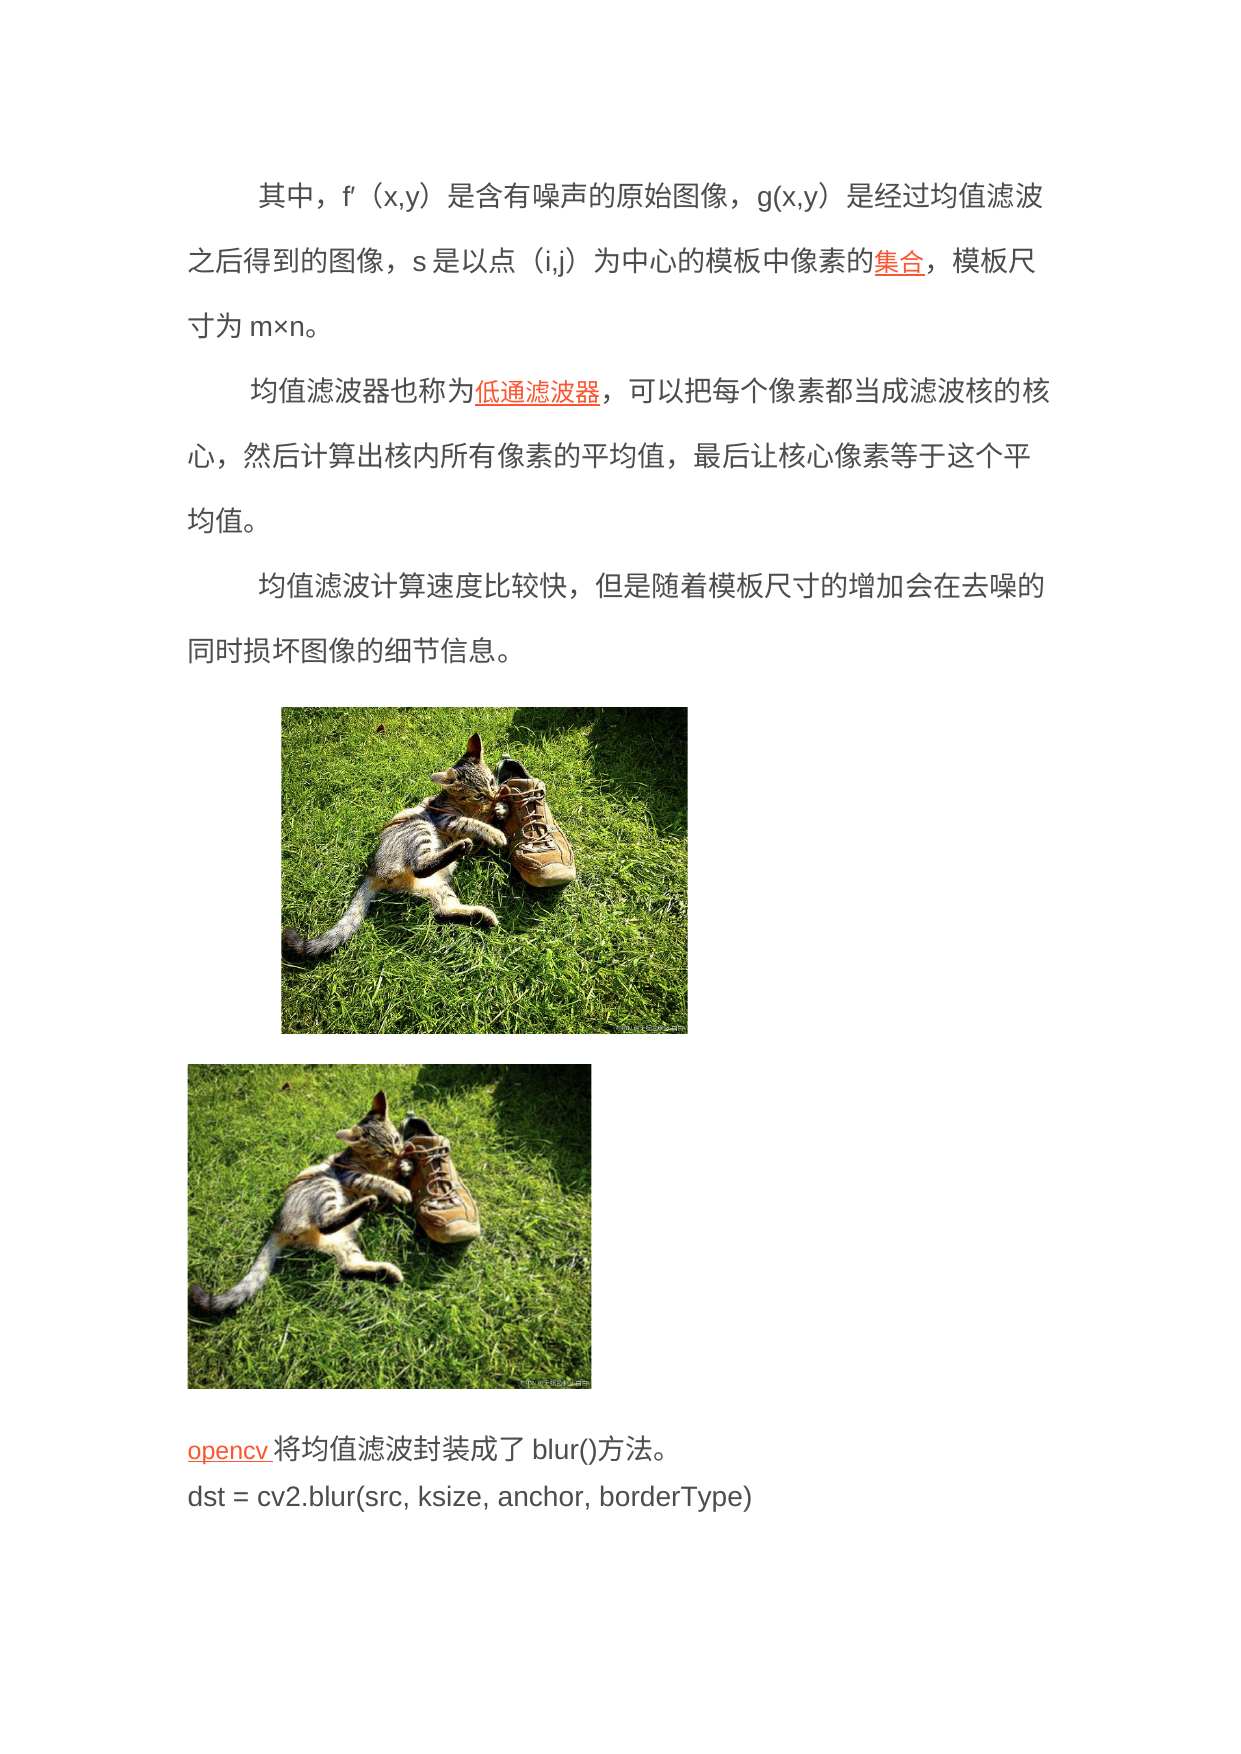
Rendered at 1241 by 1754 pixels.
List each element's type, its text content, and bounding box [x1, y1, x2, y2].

text 均值滤波计算速度比较快，但是随着模板尺寸的增加会在去噪的同时损坏图像的细节信息。 [187, 552, 1053, 682]
picture [187, 1064, 592, 1389]
text opencv将均值滤波封装成了blur()方法。 [187, 1414, 1053, 1479]
text dst = cv2.blur(src, ksize, anchor, borderType) [187, 1479, 1053, 1512]
picture [281, 707, 688, 1034]
text 均值滤波器也称为低通滤波器，可以把每个像素都当成滤波核的核心，然后计算出核内所有像素的平均值，最后让核心像素等于这个平均值。 [187, 357, 1053, 552]
text 其中，f′（x,y）是含有噪声的原始图像，g(x,y）是经过均值滤波之后得到的图像，s是以点（i,j）为中心的模板中像素的集合，模板尺寸为m×n。 [187, 162, 1053, 357]
